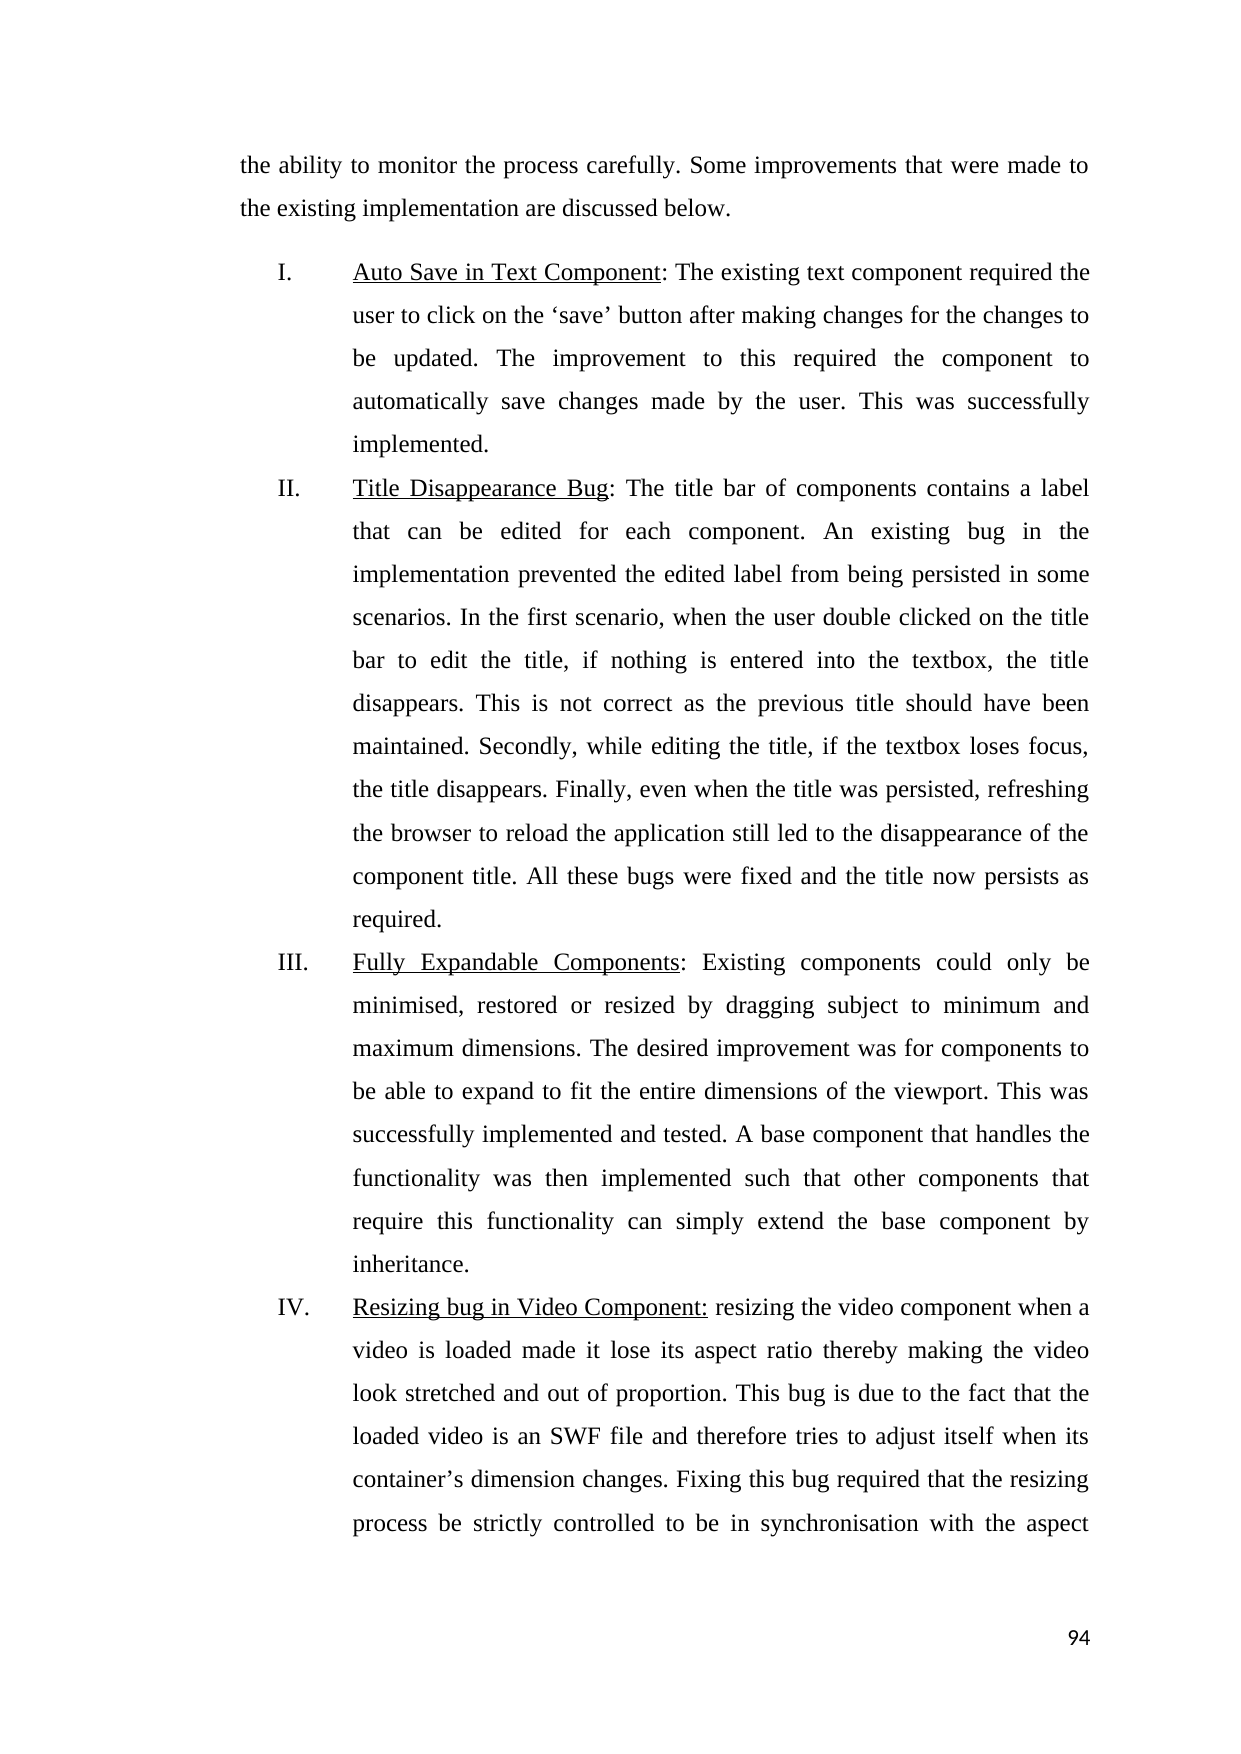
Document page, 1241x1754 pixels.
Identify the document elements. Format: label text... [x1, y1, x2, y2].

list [277, 1292, 1090, 1536]
list Fully Expandable Components: Existing components could only be minimised, restored or resized by dragging subject to minimum and maximum dimensions. The desired improvement was for components to be able to expand to fit the entire dimensions of the viewport. This was successfully implemented and tested. A base component that handles the functionality was then implemented such that other components that require this functionality can simply extend the base component by inheritance. [277, 947, 1090, 1278]
list Title Disappearance Bug: The title bar of components contains a label that can be edited for each component. An existing bug in the implementation prevented the edited label from being persisted in some scenarios. In the first scenario, when the user double clicked on the title bar to edit the title, if nothing is entered into the textbox, the title disappears. This is not correct as the previous title should have been maintained. Secondly, while editing the title, if the textbox loses focus, the title disappears. Finally, even when the title was persisted, refreshing the browser to reload the application still led to the disappearance of the component title. All these bugs were fixed and the title now persists as required. [277, 473, 1090, 933]
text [240, 150, 1090, 222]
list Auto Save in Text Component: The existing text component required the user to click on the ‘save’ button after making changes for the changes to be updated. The improvement to this required the component to automatically save changes made by the user. This was successfully implemented. [277, 257, 1090, 458]
